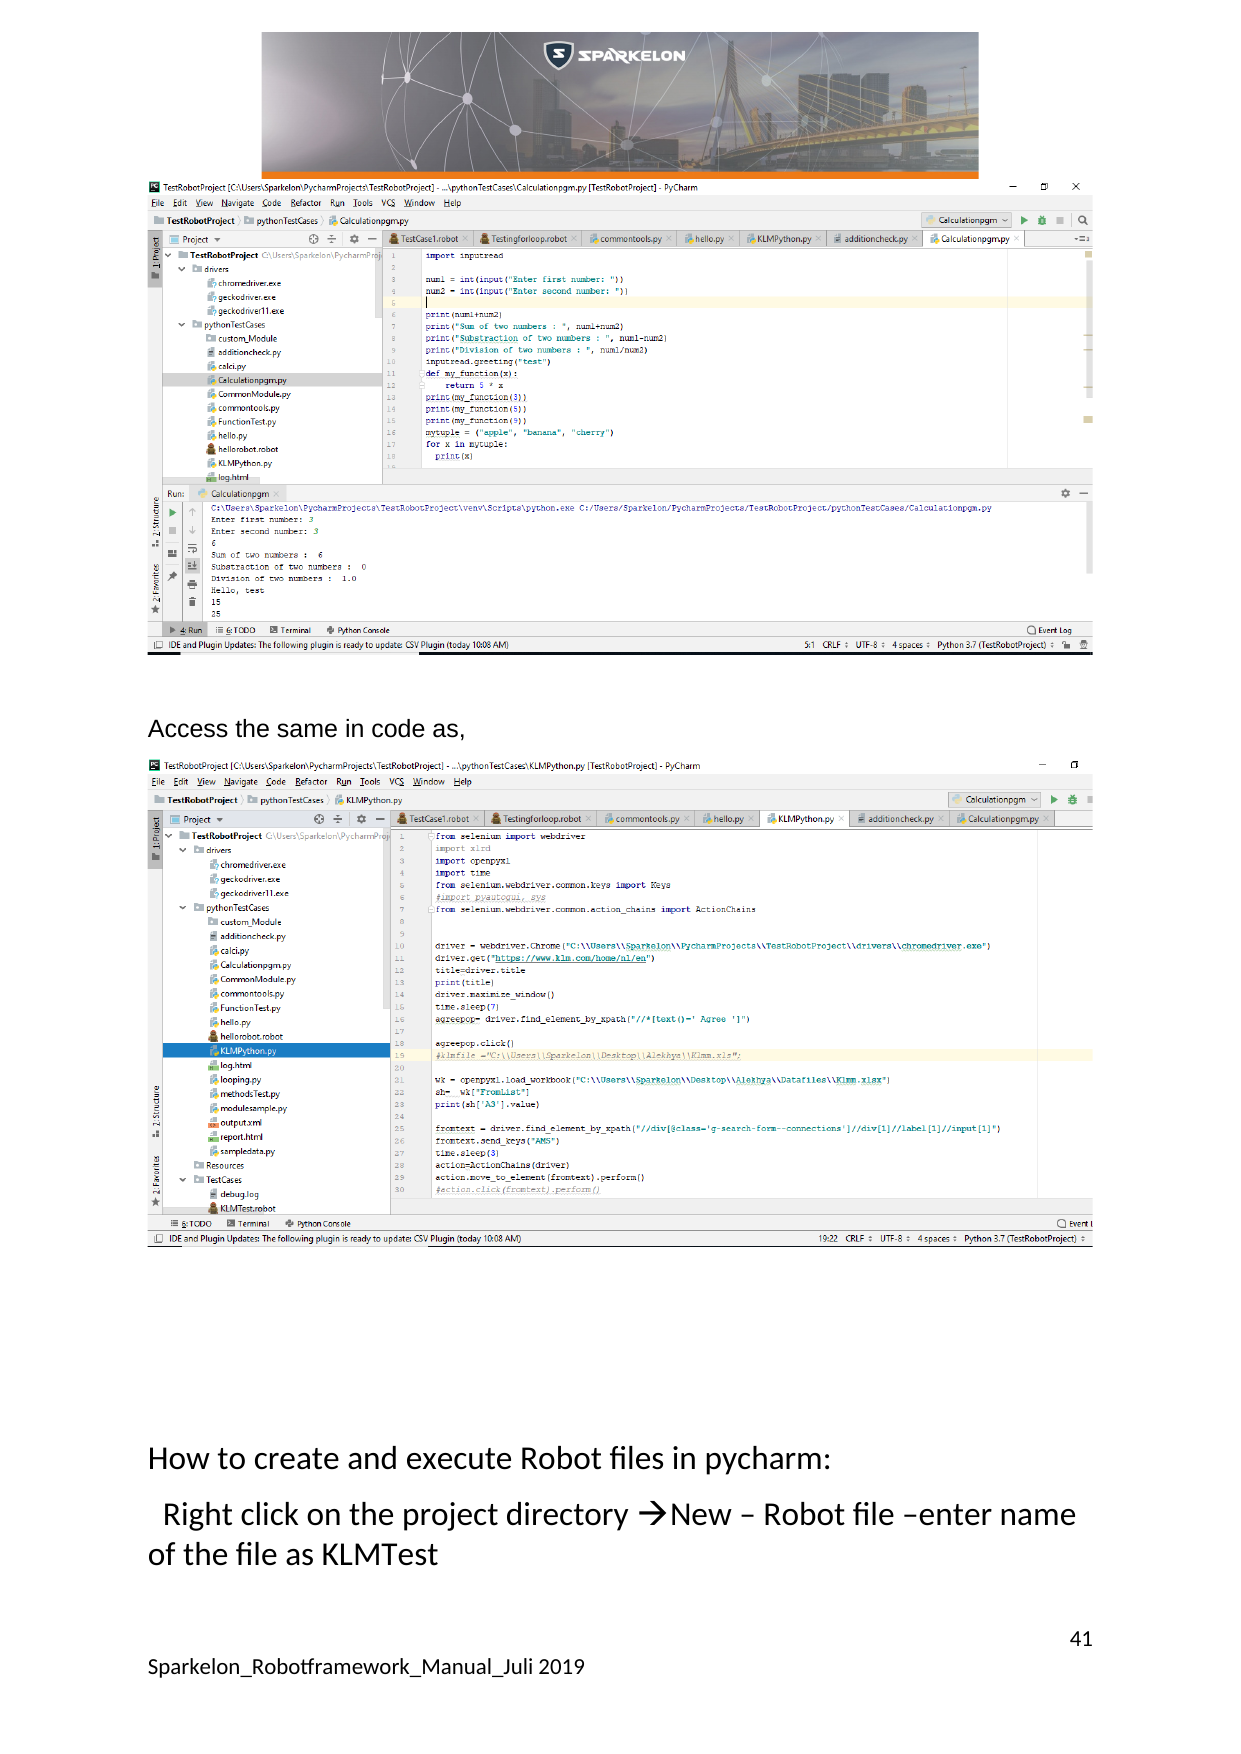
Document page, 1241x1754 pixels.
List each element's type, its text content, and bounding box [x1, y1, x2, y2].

text Right click on the project directory New – Robot file –enter name of the file as KLMTest [148, 1492, 1088, 1574]
text How to create and execute Robot files in pycharm: [148, 1437, 1088, 1477]
picture [147, 32, 1093, 655]
picture [147, 757, 1093, 1247]
text Access the same in code as, [148, 714, 1088, 742]
